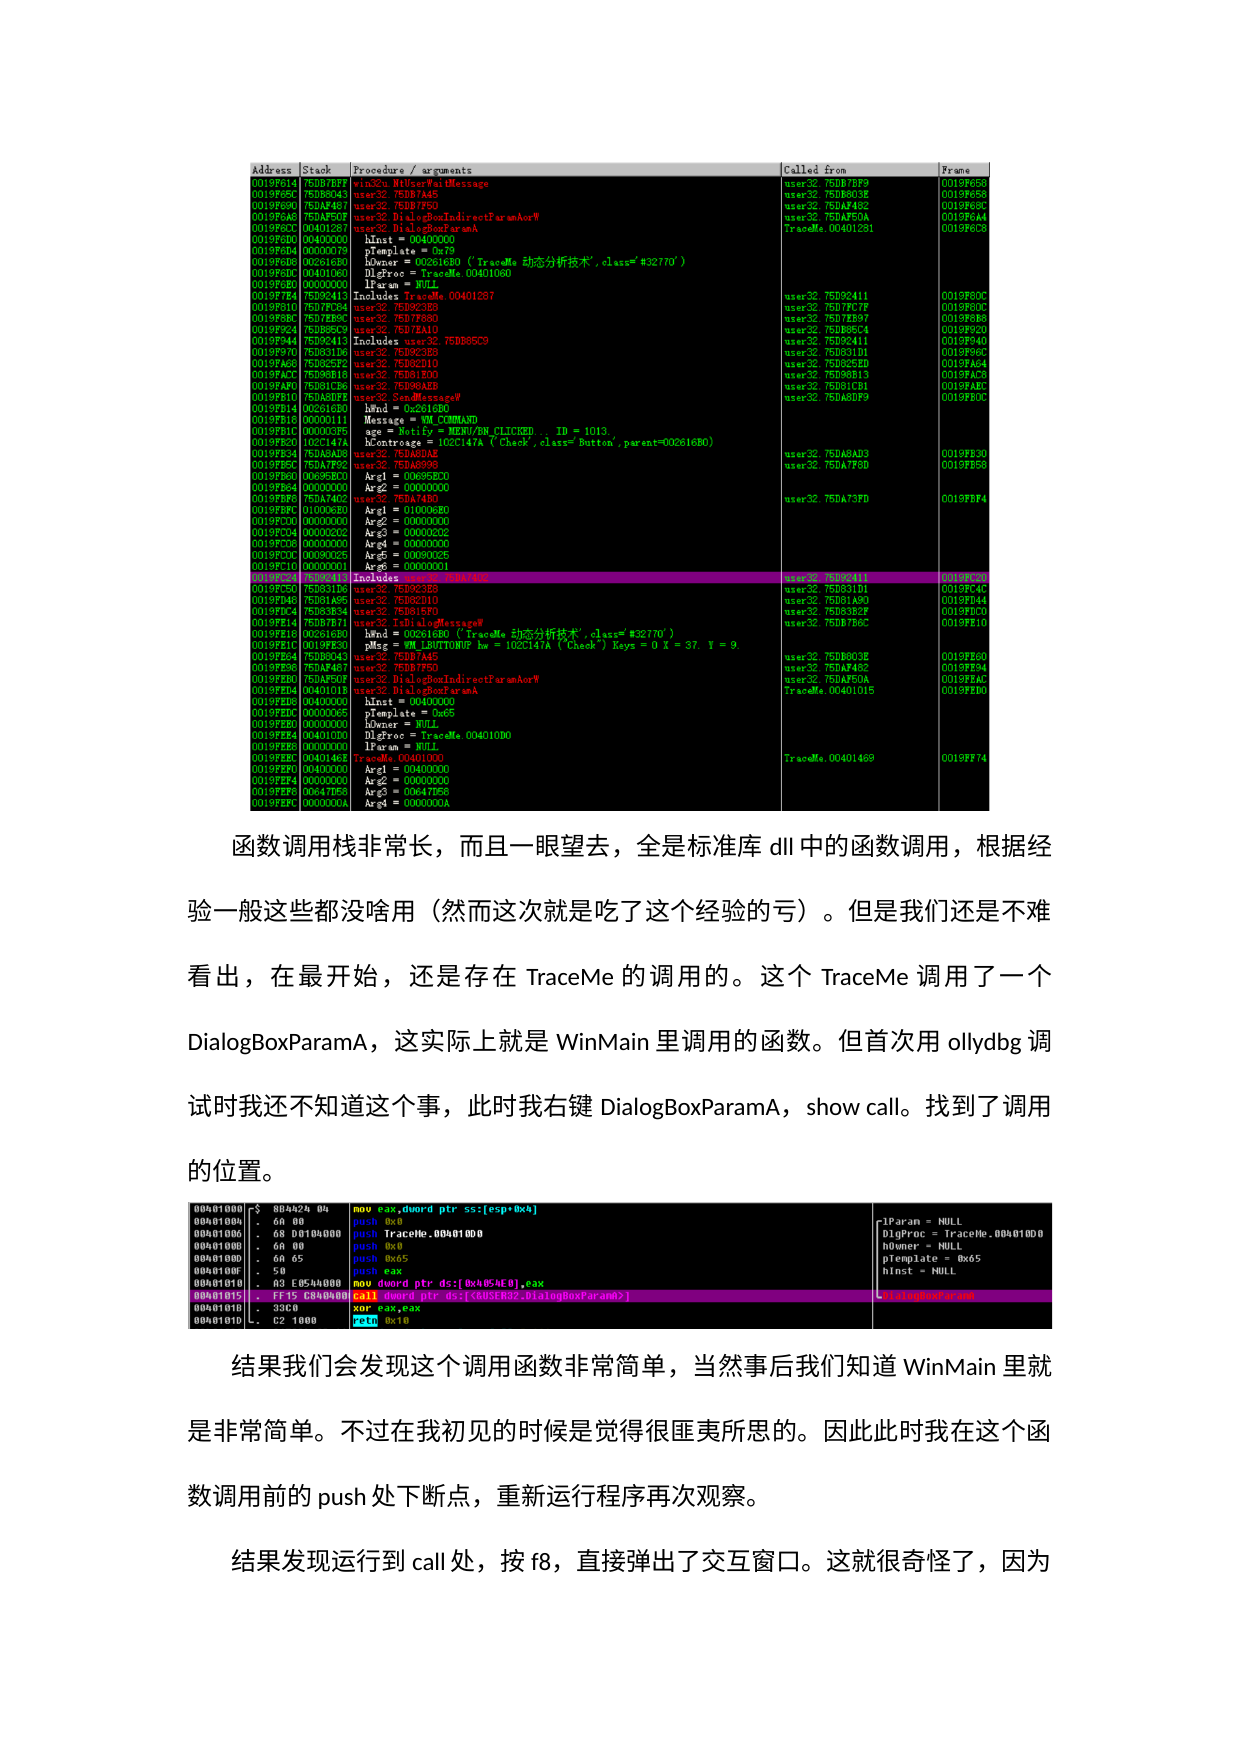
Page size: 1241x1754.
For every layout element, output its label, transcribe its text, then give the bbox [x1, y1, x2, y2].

picture [188, 1202, 1053, 1329]
list 结果我们会发现这个调用函数非常简单，当然事后我们知道WinMain里就是非常简单。不过在我初见的时候是觉得很匪夷所思的。因此此时我在这个函数调用前的push处下断点，重新运行程序再次观察。 [187, 1332, 1053, 1527]
list 函数调用栈非常长，而且一眼望去，全是标准库dll中的函数调用，根据经验一般这些都没啥用（然而这次就是吃了这个经验的亏）。但是我们还是不难看出，在最开始，还是存在TraceMe的调用的。这个TraceMe调用了一个DialogBoxParamA，这实际上就是WinMain里调用的函数。但首次用ollydbg调试时我还不知道这个事，此时我右键DialogBoxParamA，show call。找到了调用的位置。 [187, 812, 1053, 1202]
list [187, 1527, 1053, 1592]
picture [250, 162, 990, 811]
